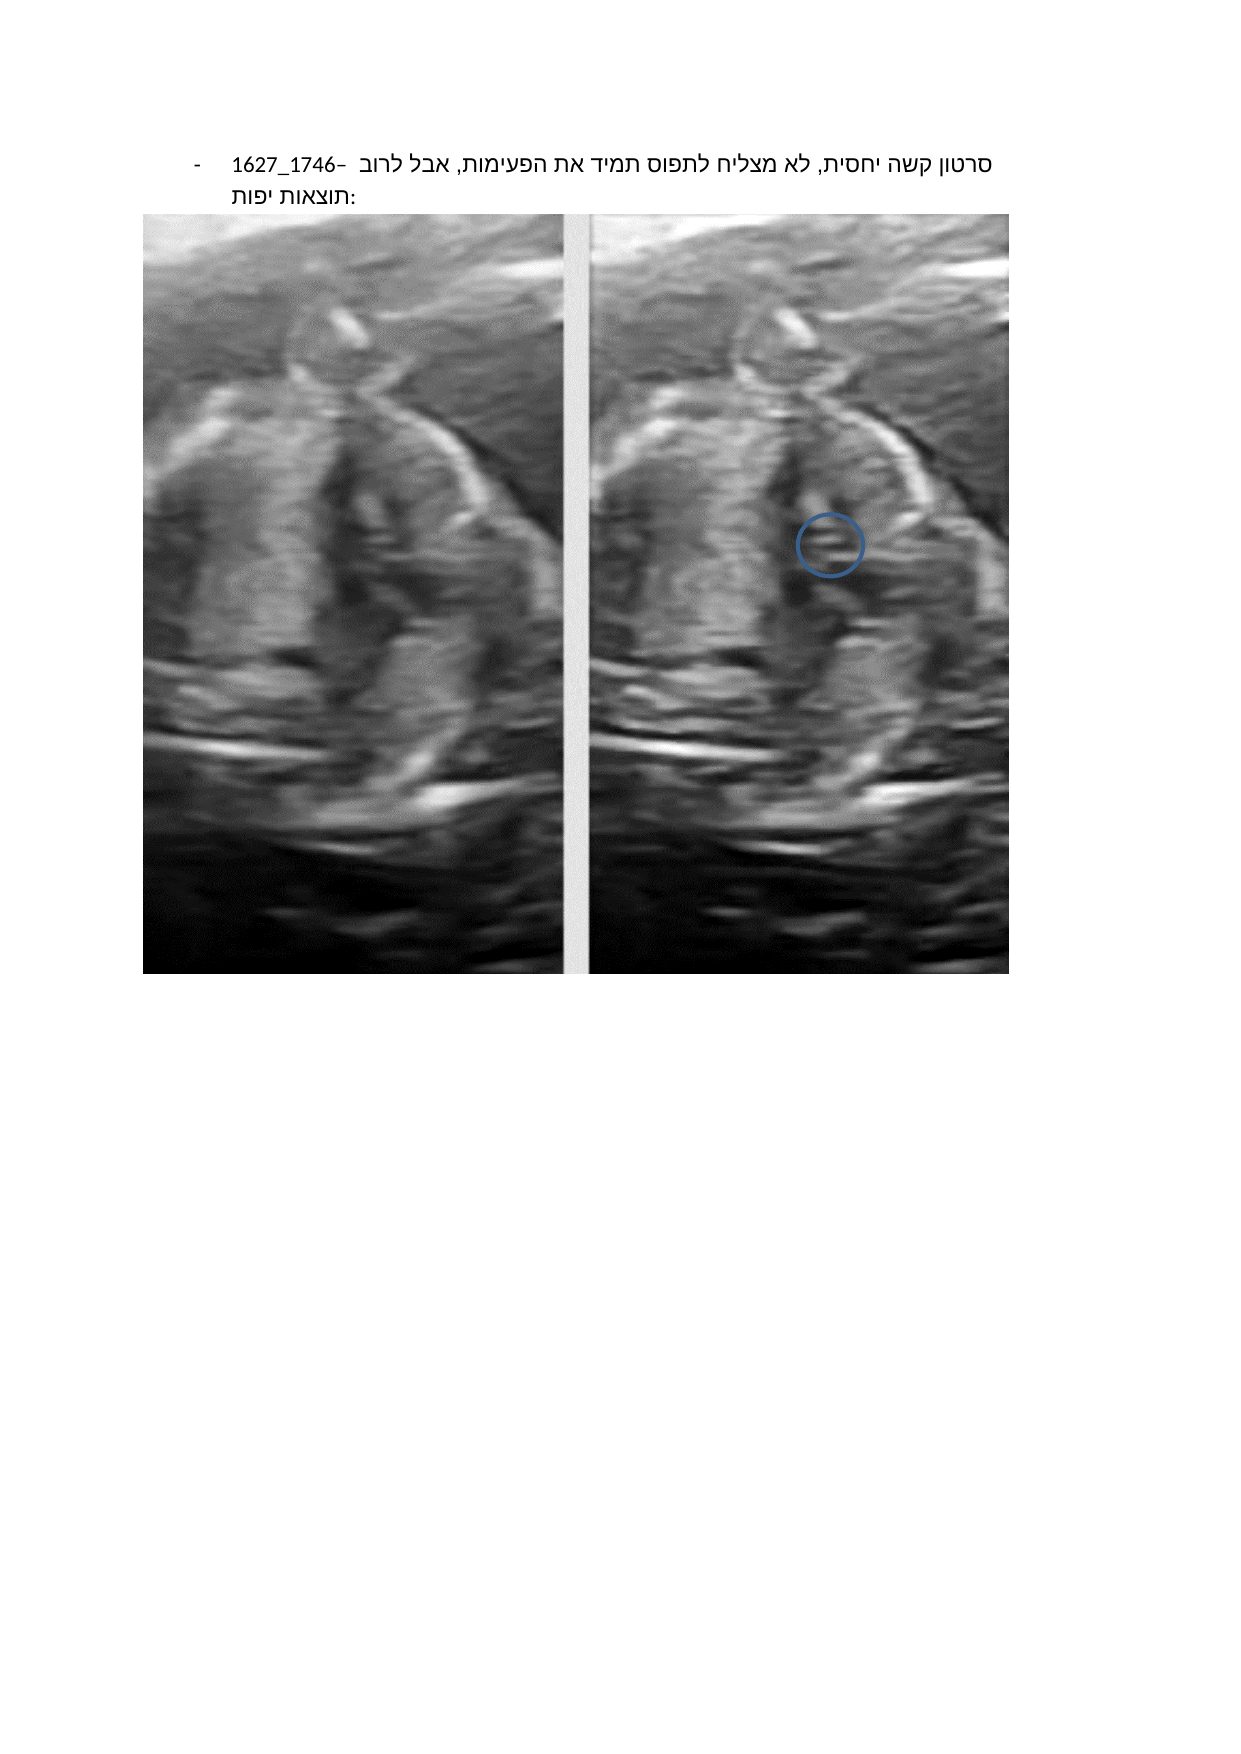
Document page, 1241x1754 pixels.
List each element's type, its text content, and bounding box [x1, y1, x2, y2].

picture [143, 214, 1009, 974]
list 1627_1746– סרטון קשה יחסית, לא מצליח לתפוס תמיד את הפעימות, אבל לרוב תוצאות יפות: [194, 150, 1053, 210]
